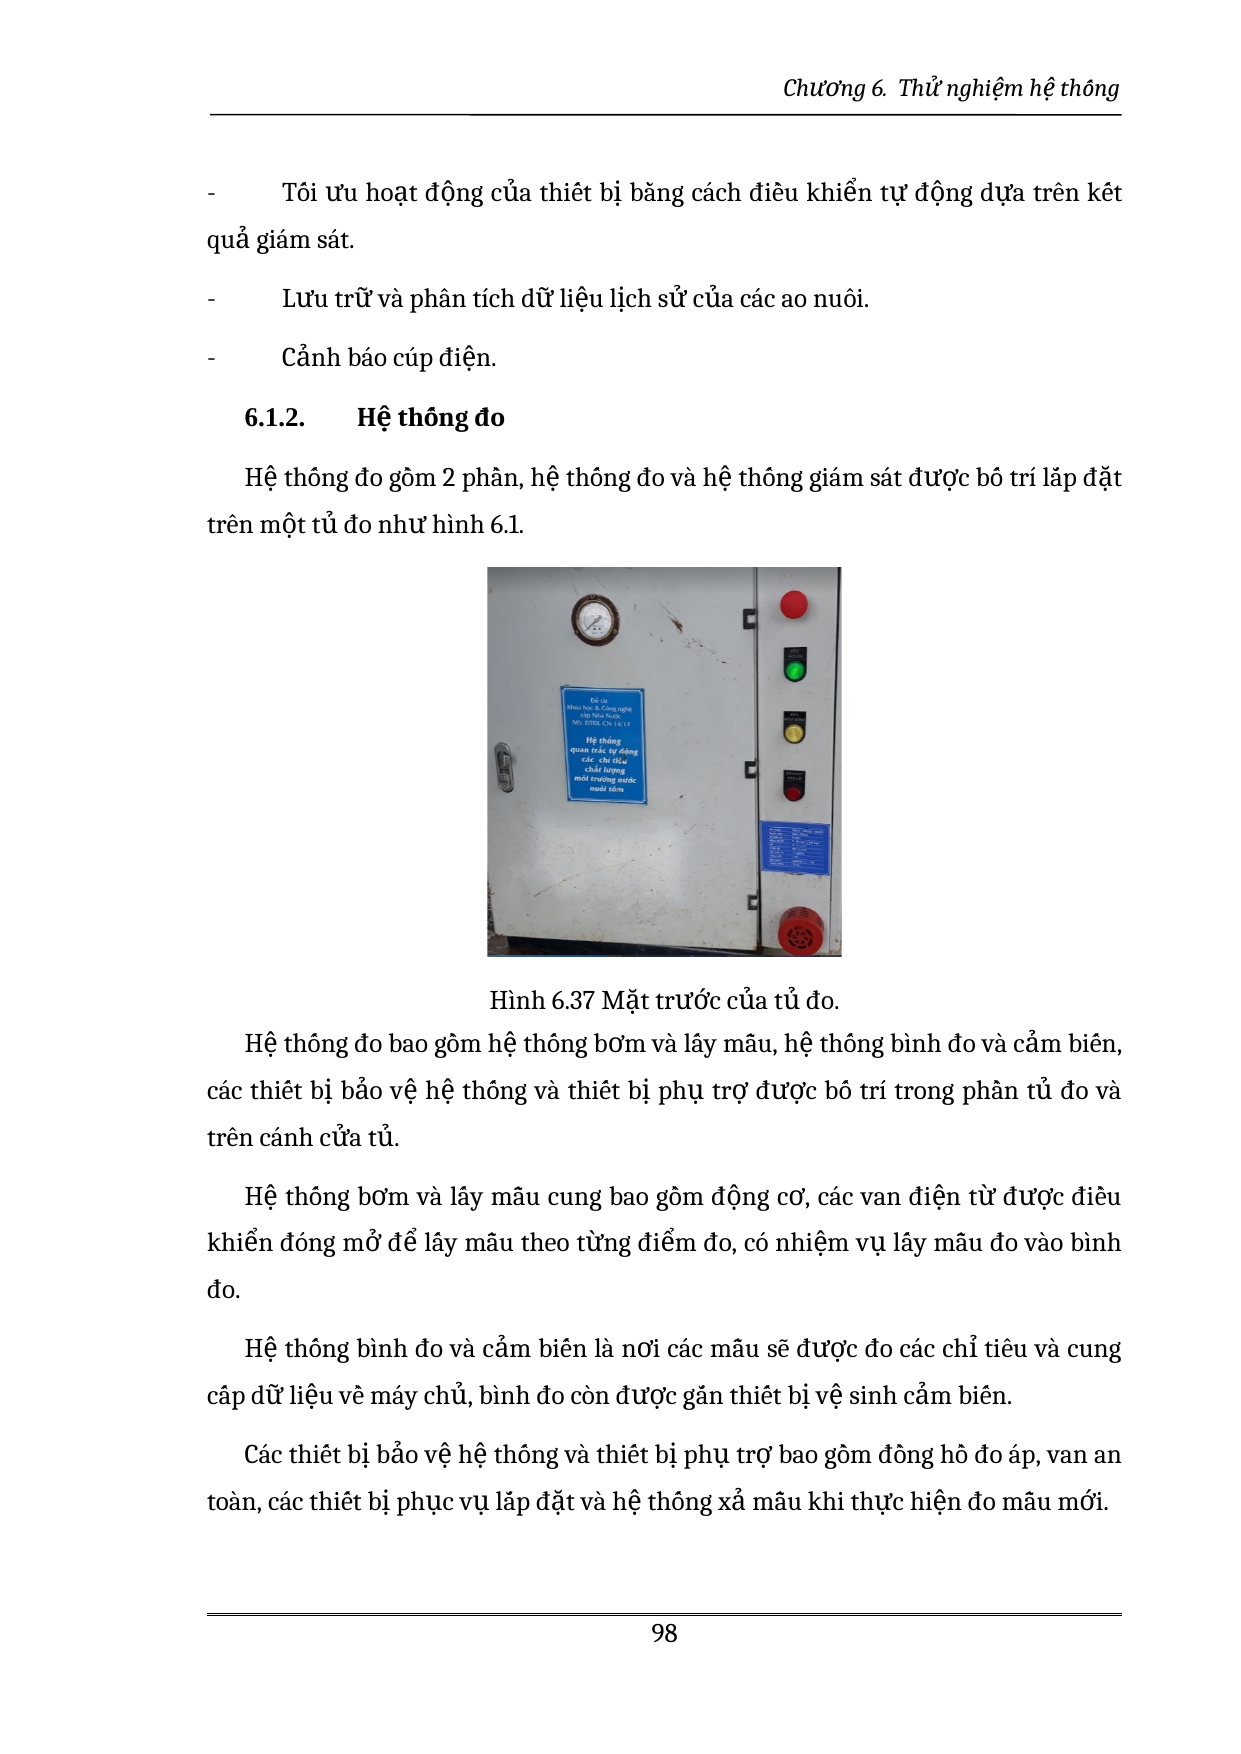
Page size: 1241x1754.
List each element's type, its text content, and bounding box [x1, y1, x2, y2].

text - Cảnh báo cúp điện. [207, 342, 1122, 373]
text Hệ thống đo gồm 2 phần, hệ thống đo và hệ thống giám sát được bố trí lắp đặt trên một tủ đo như hình 6.1. [207, 462, 1122, 540]
picture [487, 567, 842, 957]
text - Lưu trữ và phân tích dữ liệu lịch sử của các ao nuôi. [207, 283, 1122, 314]
text - Tối ưu hoạt động của thiết bị bằng cách điều khiển tự động dựa trên kết quả giám sát. [207, 177, 1122, 255]
text Các thiết bị bảo vệ hệ thống và thiết bị phụ trợ bao gồm đồng hồ đo áp, van an toàn, các thiết bị phục vụ lắp đặt và hệ thống xả mẫu khi thực hiện đo mẫu mới. [207, 1439, 1122, 1517]
text Hệ thống bình đo và cảm biến là nơi các mẫu sẽ được đo các chỉ tiêu và cung cấp dữ liệu về máy chủ, bình đo còn được gắn thiết bị vệ sinh cảm biến. [207, 1333, 1122, 1411]
text Hệ thống đo bao gồm hệ thống bơm và lấy mẫu, hệ thống bình đo và cảm biến, các thiết bị bảo vệ hệ thống và thiết bị phụ trợ được bố trí trong phần tủ đo và trên cánh cửa tủ. [207, 1028, 1122, 1153]
text Hệ thống bơm và lấy mẫu cung bao gồm động cơ, các van điện từ được điều khiển đóng mở để lấy mẫu theo từng điểm đo, có nhiệm vụ lấy mẫu đo vào bình đo. [207, 1181, 1122, 1305]
subtitle Hệ thống đo [244, 401, 1122, 433]
